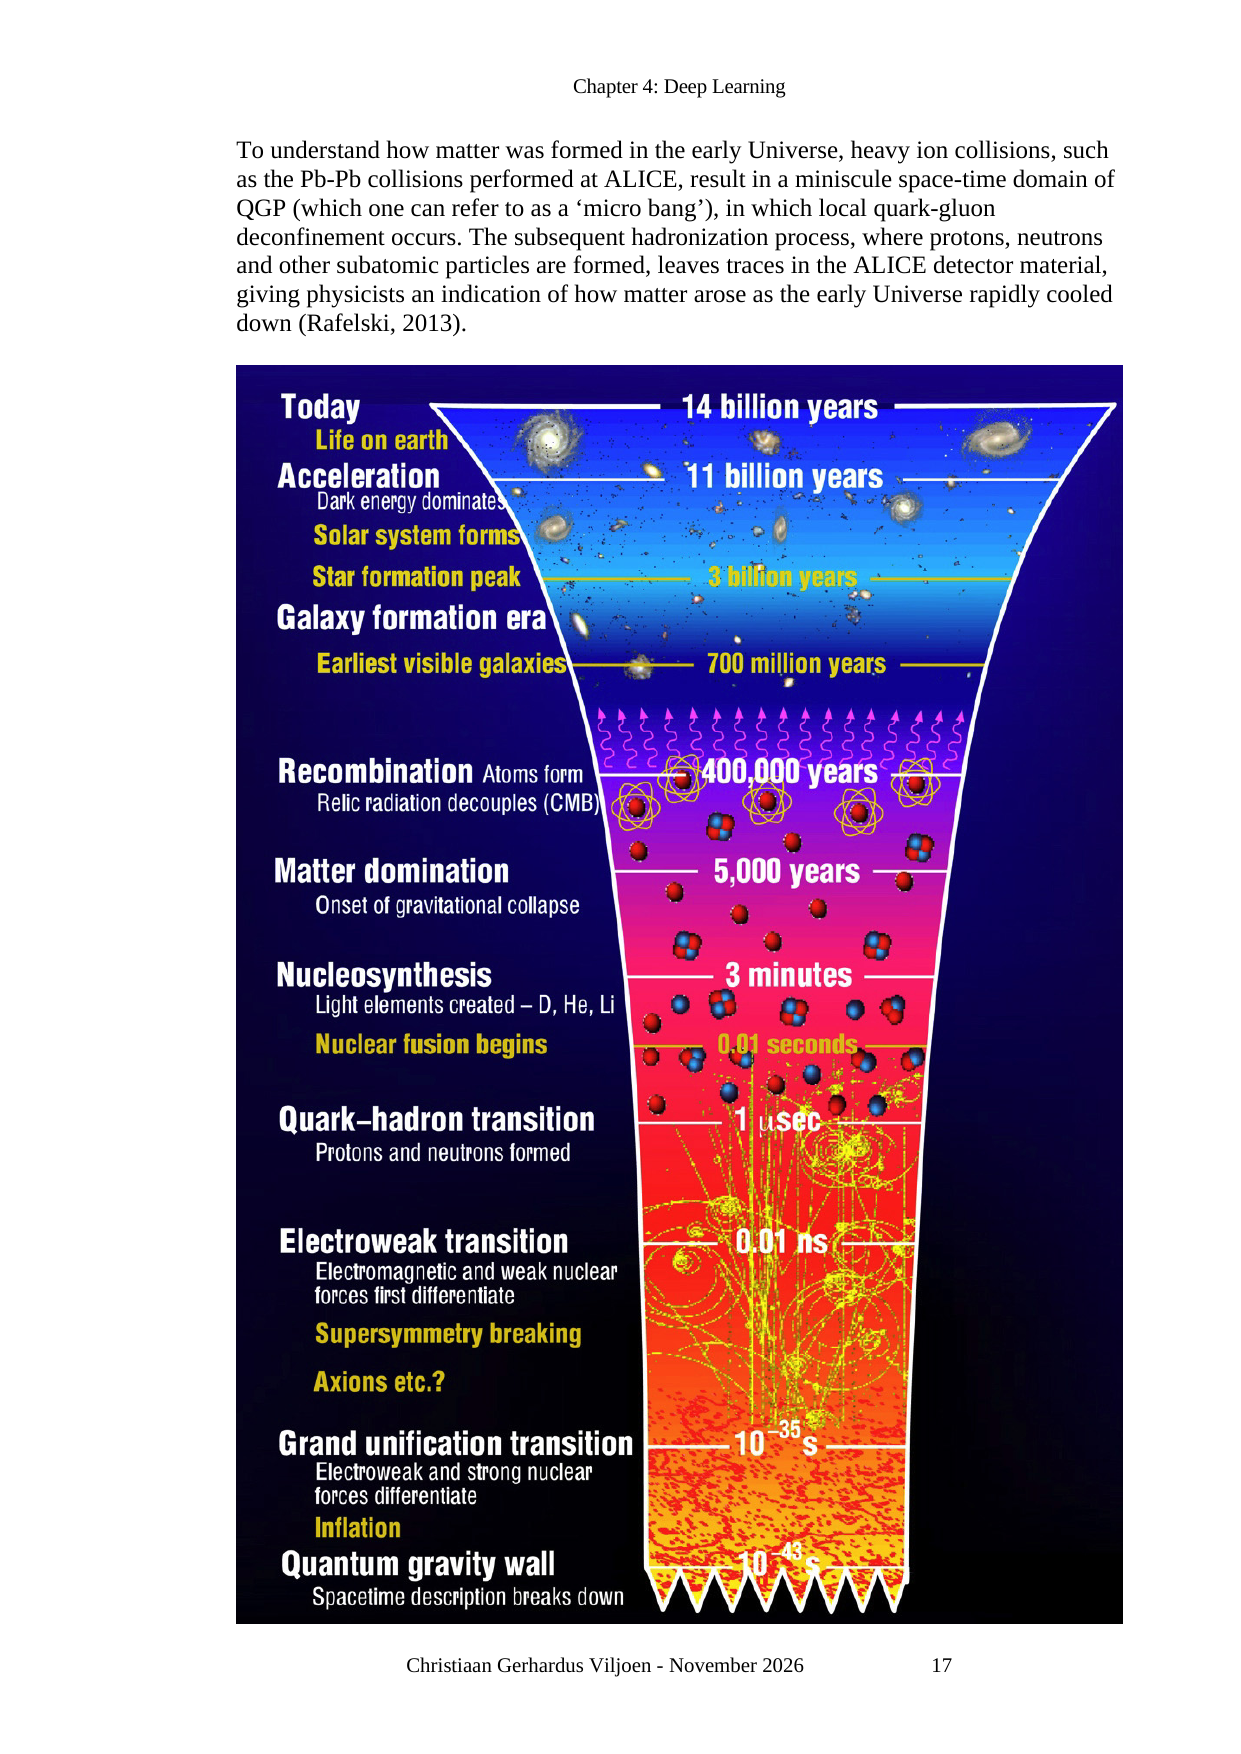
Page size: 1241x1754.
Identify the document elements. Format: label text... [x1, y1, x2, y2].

picture [236, 365, 1123, 1624]
text To understand how matter was formed in the early Universe, heavy ion collisions, such as the Pb-Pb collisions performed at ALICE, result in a miniscule space-time domain of QGP (which one can refer to as a ‘micro bang’), in which local quark-gluon deconfinement occurs. The subsequent hadronization process, where protons, neutrons and other subatomic particles are formed, leaves traces in the ALICE detector material, giving physicists an indication of how matter arose as the early Universe rapidly cooled down . [236, 135, 1122, 337]
